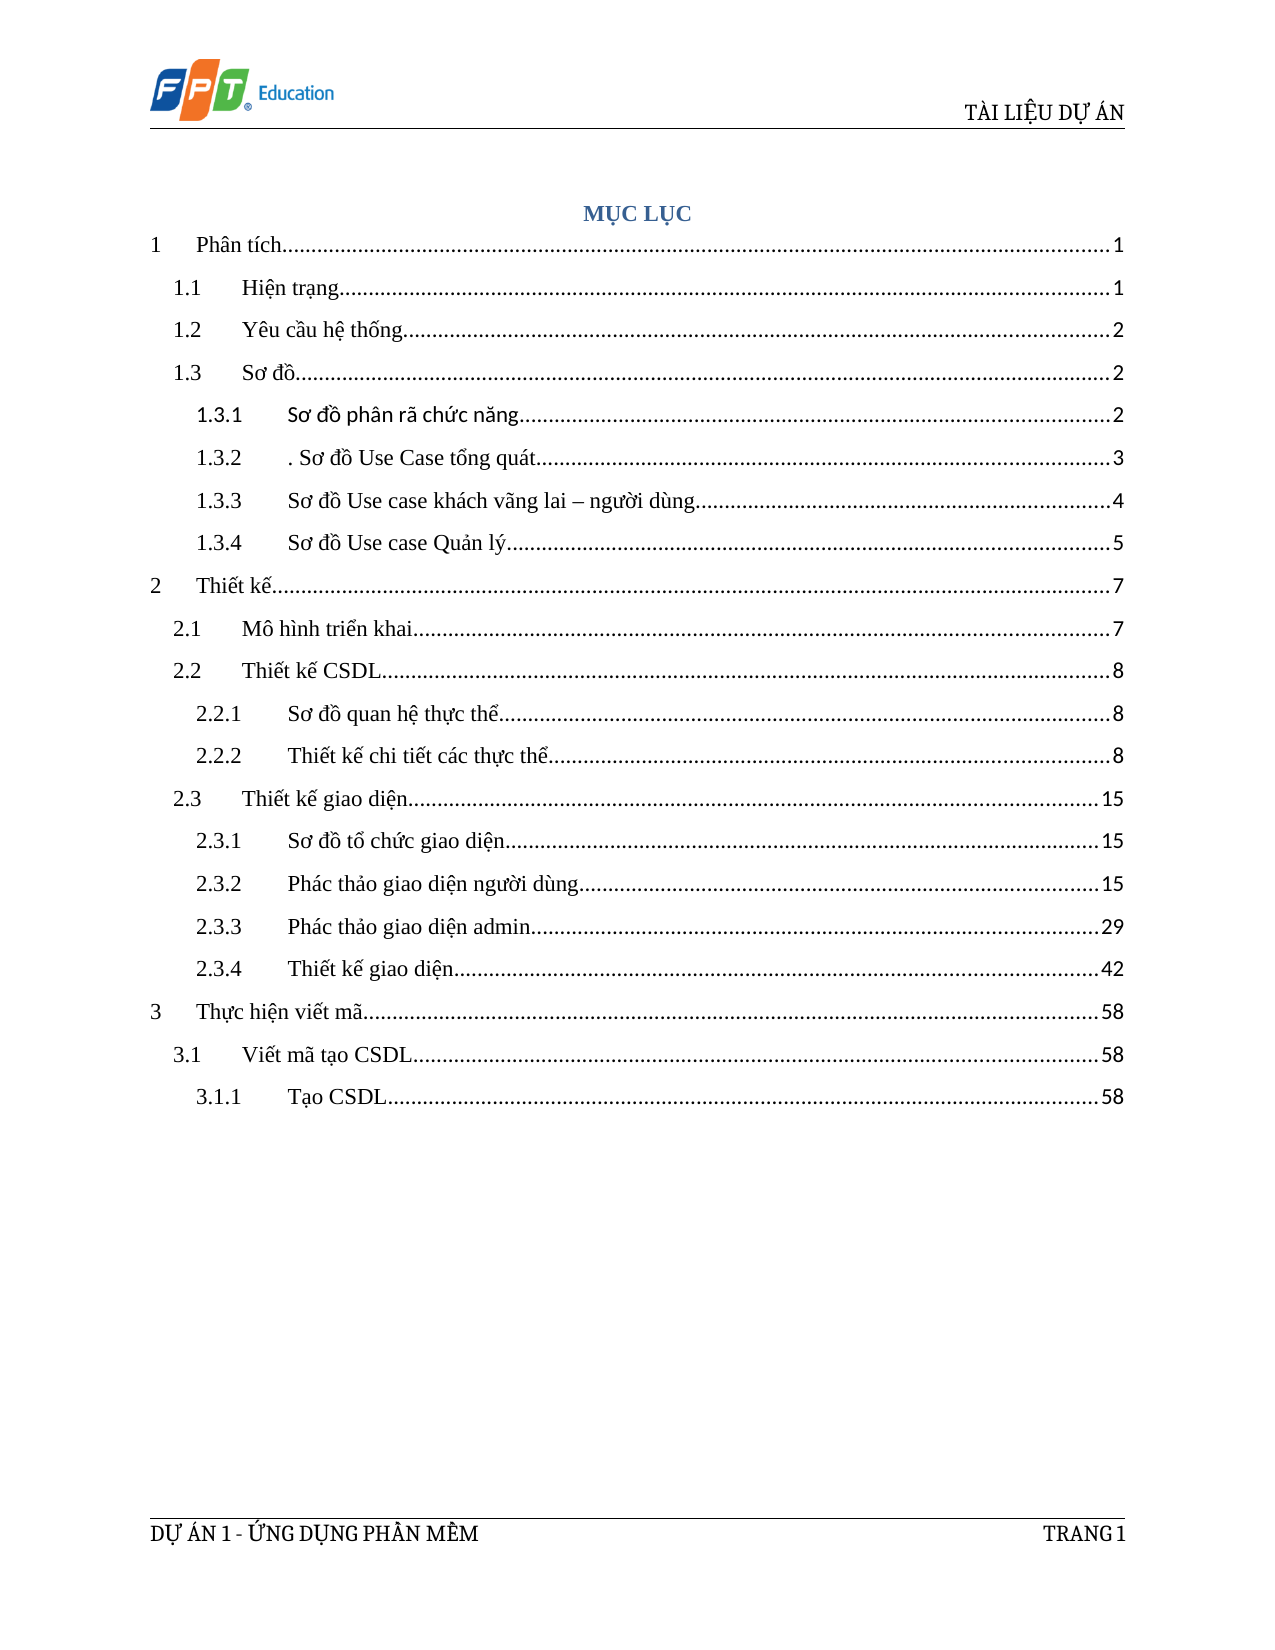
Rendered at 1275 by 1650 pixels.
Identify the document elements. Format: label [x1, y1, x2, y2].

picture [150, 59, 336, 121]
